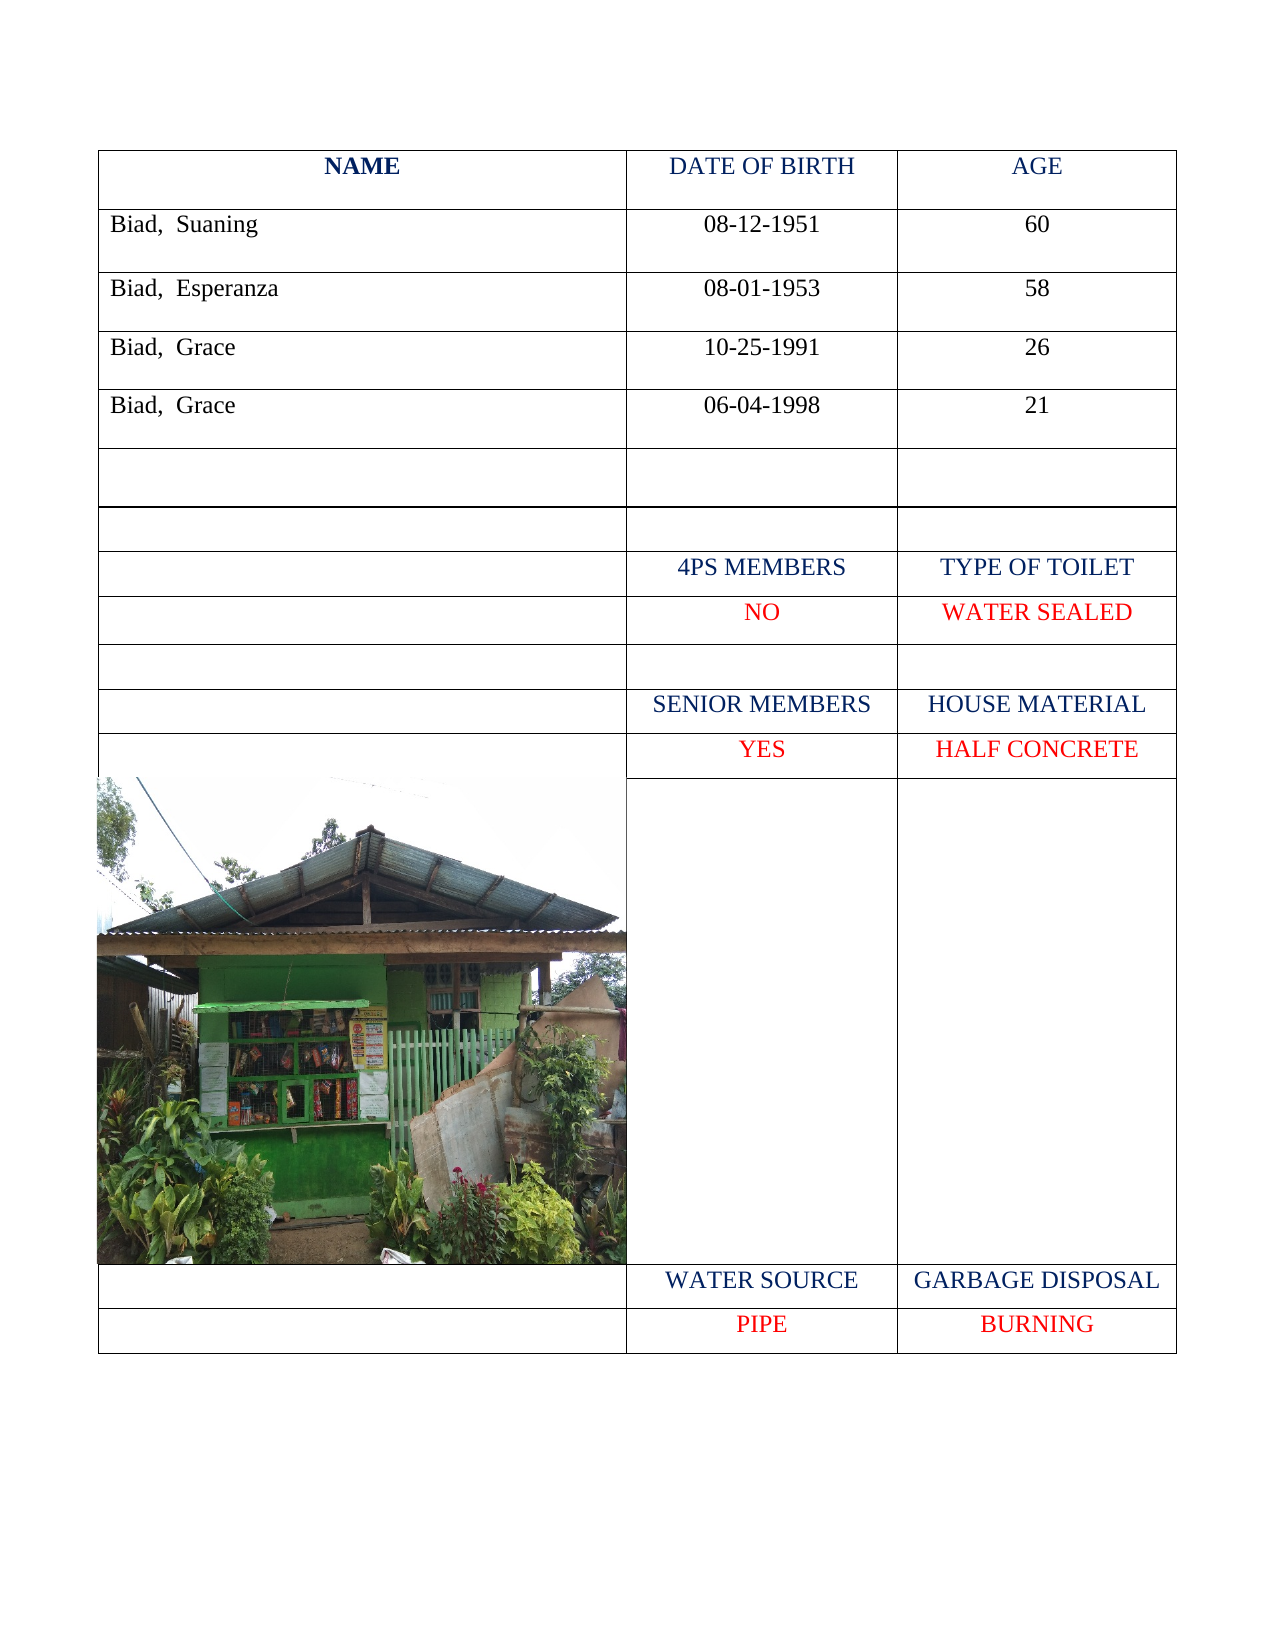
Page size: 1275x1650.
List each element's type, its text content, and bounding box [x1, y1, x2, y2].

table_cell Biad, Grace [99, 390, 626, 448]
table_cell Biad, Esperanza [99, 273, 626, 331]
table_cell [627, 449, 897, 506]
table_cell Biad, Suaning [99, 210, 626, 272]
table_cell WATER SEALED [898, 597, 1176, 644]
table_cell [898, 449, 1176, 506]
table_cell 06-04-1998 [627, 390, 897, 448]
table_cell 10-25-1991 [627, 332, 897, 389]
table_header AGE [898, 151, 1176, 208]
table_cell NO [627, 597, 897, 644]
table_cell 58 [898, 273, 1176, 331]
table_cell 08-12-1951 [627, 210, 897, 272]
table_cell 08-01-1953 [627, 273, 897, 331]
table_cell [627, 645, 897, 688]
table_cell [898, 779, 1176, 1264]
table_cell TYPE OF TOILET [898, 552, 1176, 596]
table_cell [99, 645, 626, 688]
table_cell [627, 508, 897, 551]
table_cell [99, 552, 626, 596]
table_cell YES [627, 734, 897, 778]
table_header NAME [99, 151, 626, 208]
table_cell Biad, Grace [99, 332, 626, 389]
table_cell BURNING [898, 1309, 1176, 1353]
table_cell 21 [898, 390, 1176, 448]
table_cell 60 [898, 210, 1176, 272]
table_cell [99, 734, 626, 777]
table_cell 26 [898, 332, 1176, 389]
table_cell [99, 1265, 626, 1308]
table_cell WATER SOURCE [627, 1265, 897, 1308]
table_cell [99, 1309, 626, 1353]
table_cell [99, 690, 626, 733]
table_cell HALF CONCRETE [898, 734, 1176, 778]
table_cell SENIOR MEMBERS [627, 690, 897, 733]
table_header DATE OF BIRTH [627, 151, 897, 208]
table_cell 4PS MEMBERS [627, 552, 897, 596]
table_cell HOUSE MATERIAL [898, 690, 1176, 733]
table_cell [898, 645, 1176, 688]
table_cell [99, 597, 626, 644]
table_cell PIPE [627, 1309, 897, 1353]
table_cell [99, 449, 626, 506]
picture [96, 777, 627, 1264]
table_cell [627, 779, 897, 1264]
table_cell [898, 508, 1176, 551]
table_cell [99, 508, 626, 551]
table_cell GARBAGE DISPOSAL [898, 1265, 1176, 1308]
